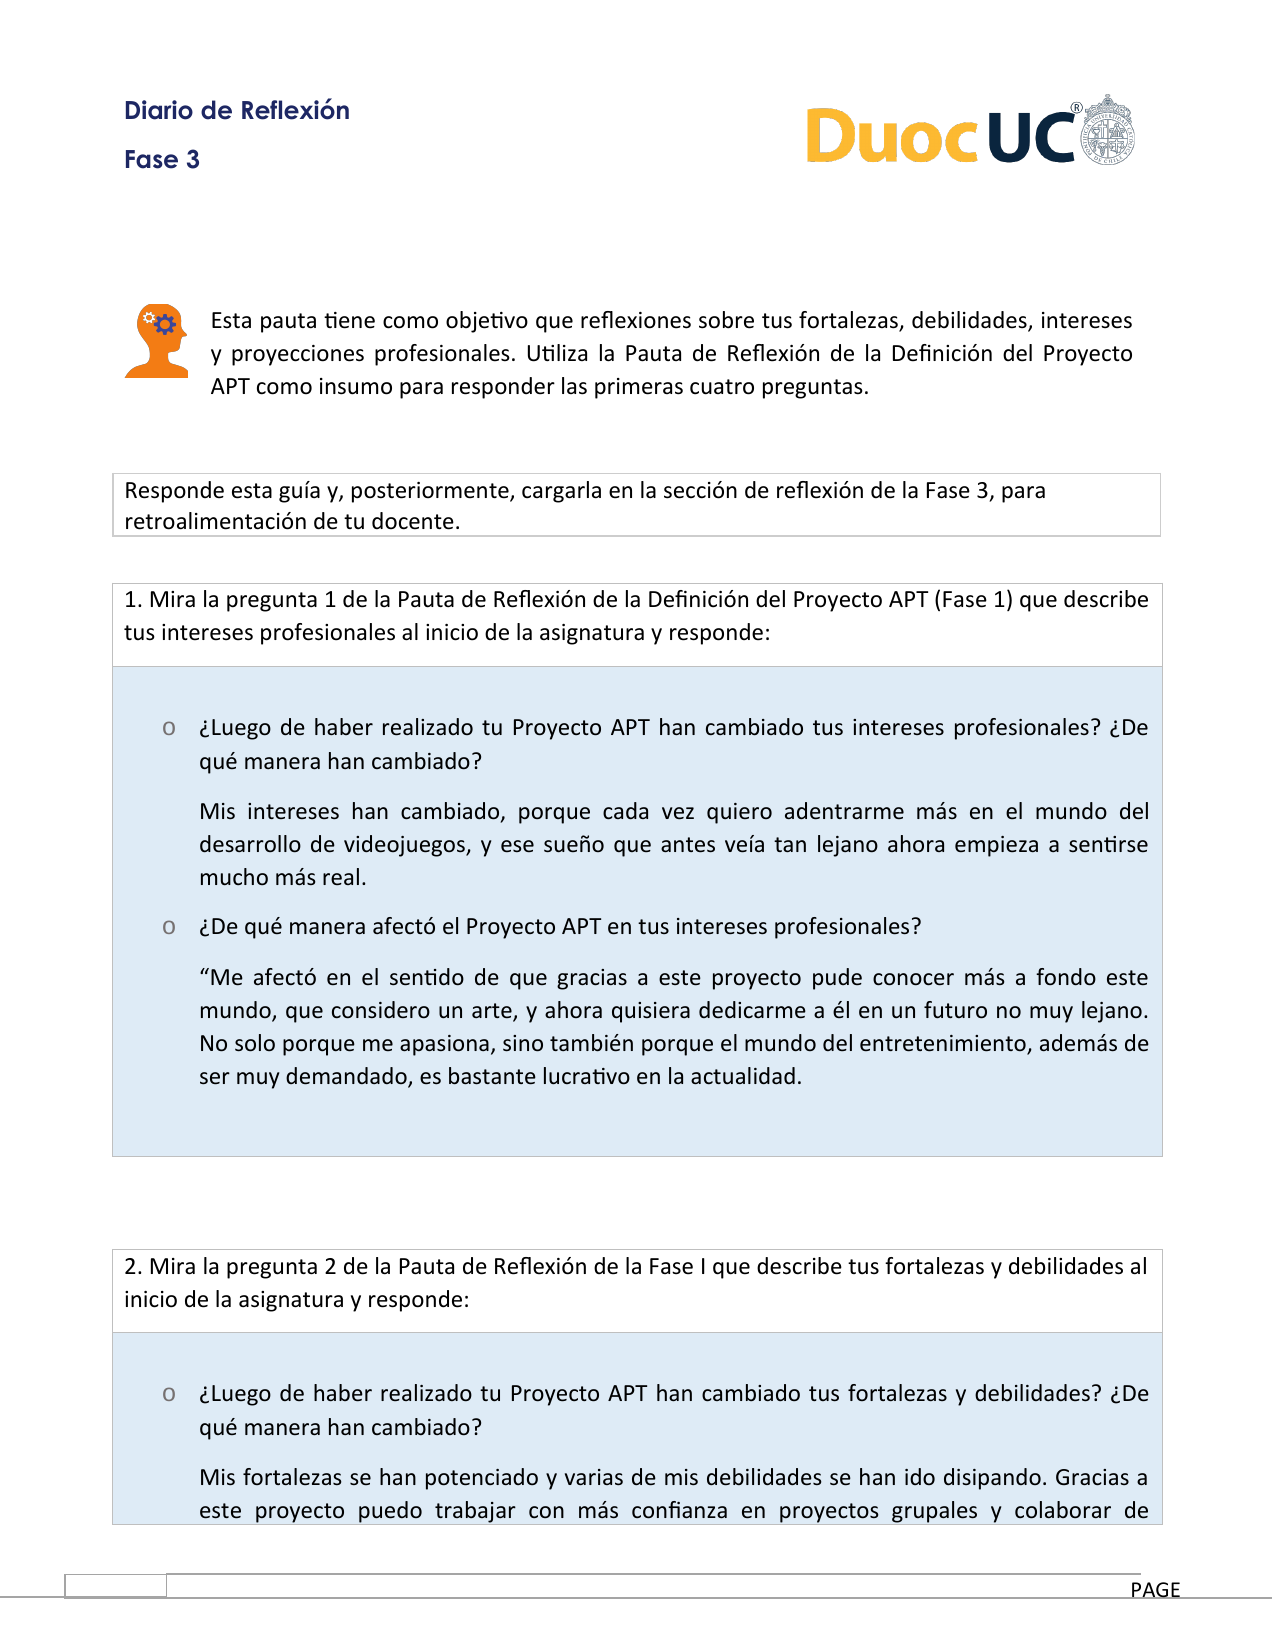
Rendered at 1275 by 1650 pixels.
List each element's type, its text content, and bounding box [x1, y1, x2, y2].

picture [807, 94, 1135, 165]
table_header 2. Mira la pregunta 2 de la Pauta de Reflexión de la Fase I que describe tus fortalezas y debilidades al inicio de la asignatura y responde: [113, 1250, 1162, 1332]
table_header [112, 305, 199, 442]
picture [123, 304, 188, 378]
table_header Esta pauta tiene como objetivo que reflexiones sobre tus fortalezas, debilidades, intereses y proyecciones profesionales. Utiliza la Pauta de Reflexión de la Definición del Proyecto APT como insumo para responder las primeras cuatro preguntas. [199, 305, 1146, 442]
table_header Responde esta guía y, posteriormente, cargarla en la sección de reflexión de la Fase 3, para retroalimentación de tu docente. [114, 474, 1160, 535]
table_header 1. Mira la pregunta 1 de la Pauta de Reflexión de la Definición del Proyecto APT (Fase 1) que describe tus intereses profesionales al inicio de la asignatura y responde: [113, 584, 1162, 666]
table_cell ¿Luego de haber realizado tu Proyecto APT han cambiado tus intereses profesionales? ¿De qué manera han cambiado? Mis intereses han cambiado, porque cada vez quiero adentrarme más en el mundo del desarrollo de videojuegos, y ese sueño que antes veía tan lejano ahora empieza a sentirse mucho más real. ¿De qué manera afectó el Proyecto APT en tus intereses profesionales? “Me afectó en el sentido de que gracias a este proyecto pude conocer más a fondo este mundo, que considero un arte, y ahora quisiera dedicarme a él en un futuro no muy lejano. No solo porque me apasiona, sino también porque el mundo del entretenimiento, además de ser muy demandado, es bastante lucrativo en la actualidad. [113, 667, 1162, 1156]
